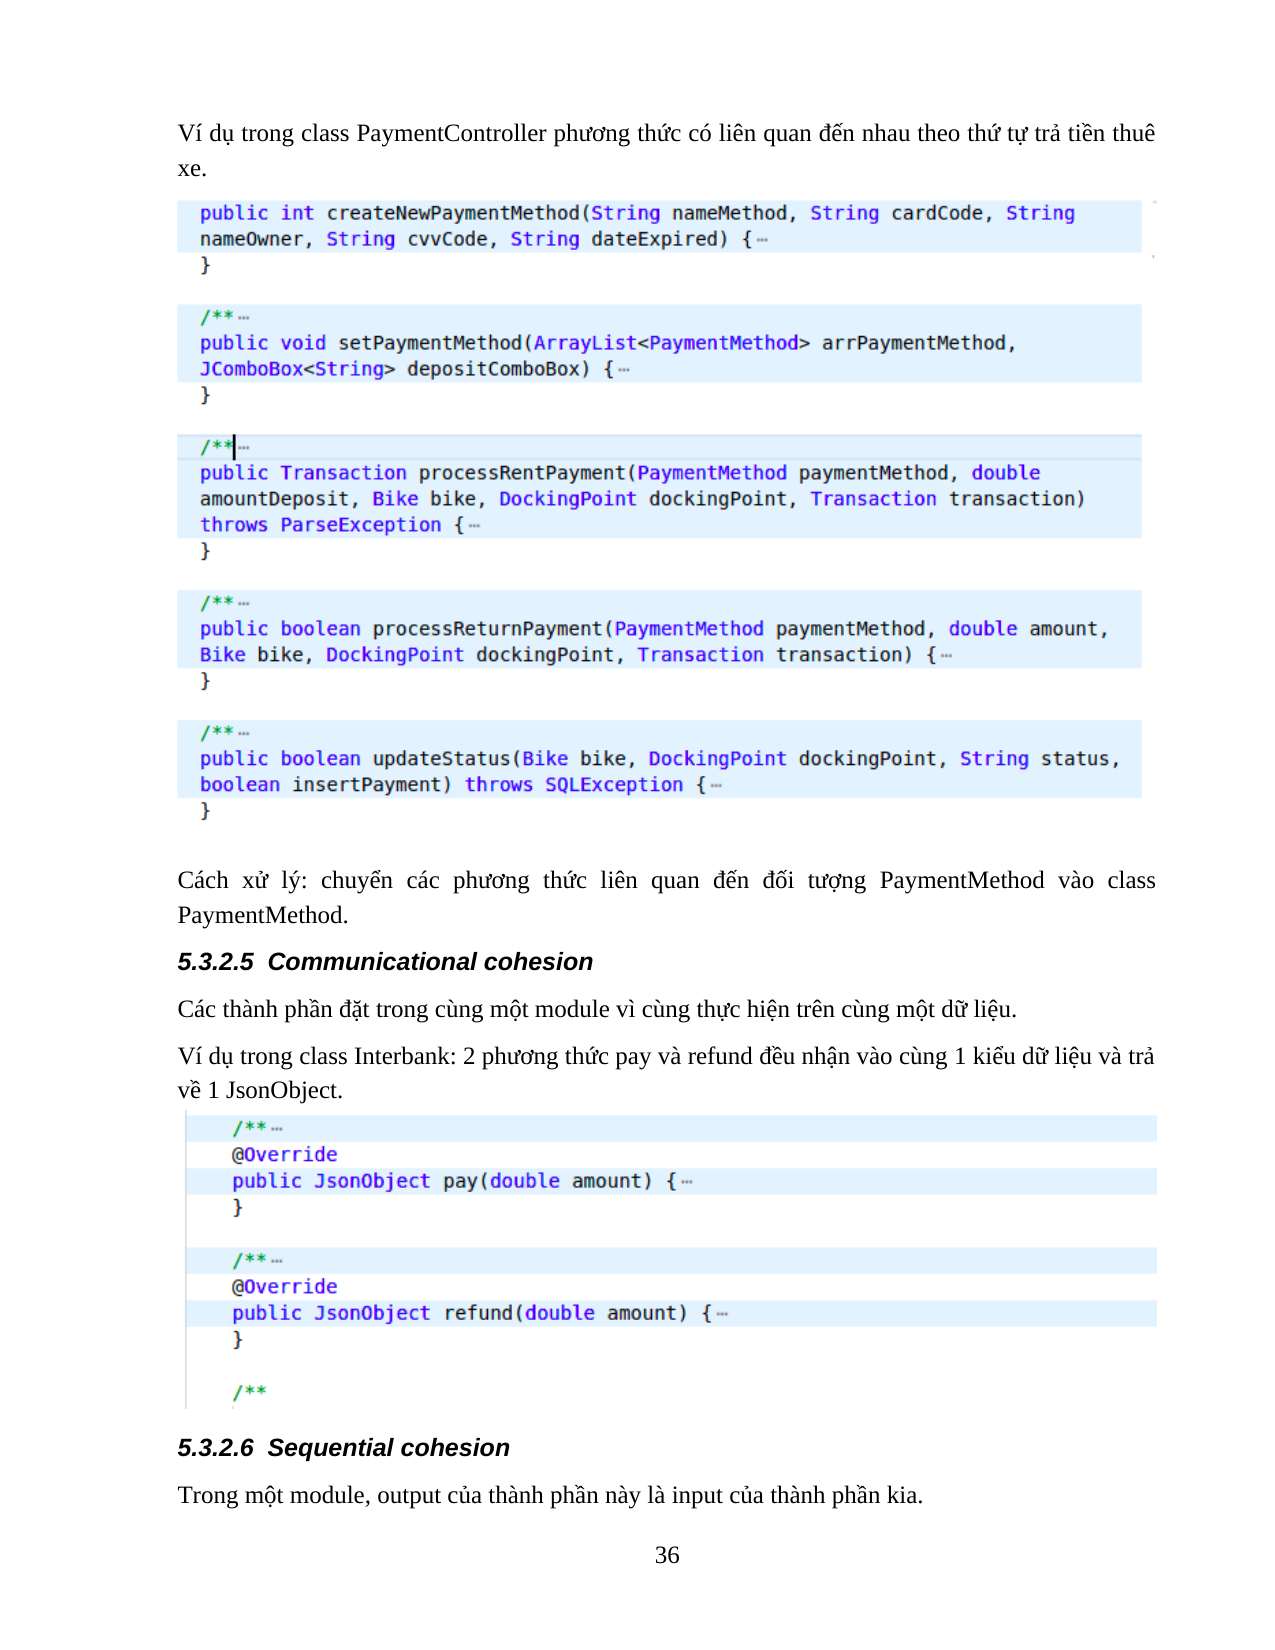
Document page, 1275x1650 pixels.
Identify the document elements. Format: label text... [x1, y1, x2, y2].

subtitle Sequential cohesion [177, 1409, 1157, 1462]
picture [177, 187, 1157, 842]
text Trong một module, output của thành phần này là input của thành phần kia. [177, 1480, 1157, 1508]
picture [177, 1110, 1157, 1409]
text Ví dụ trong class PaymentController phương thức có liên quan đến nhau theo thứ tự trả tiền thuê xe. [177, 118, 1157, 181]
text Ví dụ trong class Interbank: 2 phương thức pay và refund đều nhận vào cùng 1 kiểu dữ liệu và trả về 1 JsonObject. [177, 1041, 1157, 1104]
subtitle Communicational cohesion [177, 947, 1157, 976]
text Cách xử lý: chuyển các phương thức liên quan đến đối tượng PaymentMethod vào class PaymentMethod. [177, 842, 1157, 929]
text Các thành phần đặt trong cùng một module vì cùng thực hiện trên cùng một dữ liệu. [177, 994, 1157, 1023]
